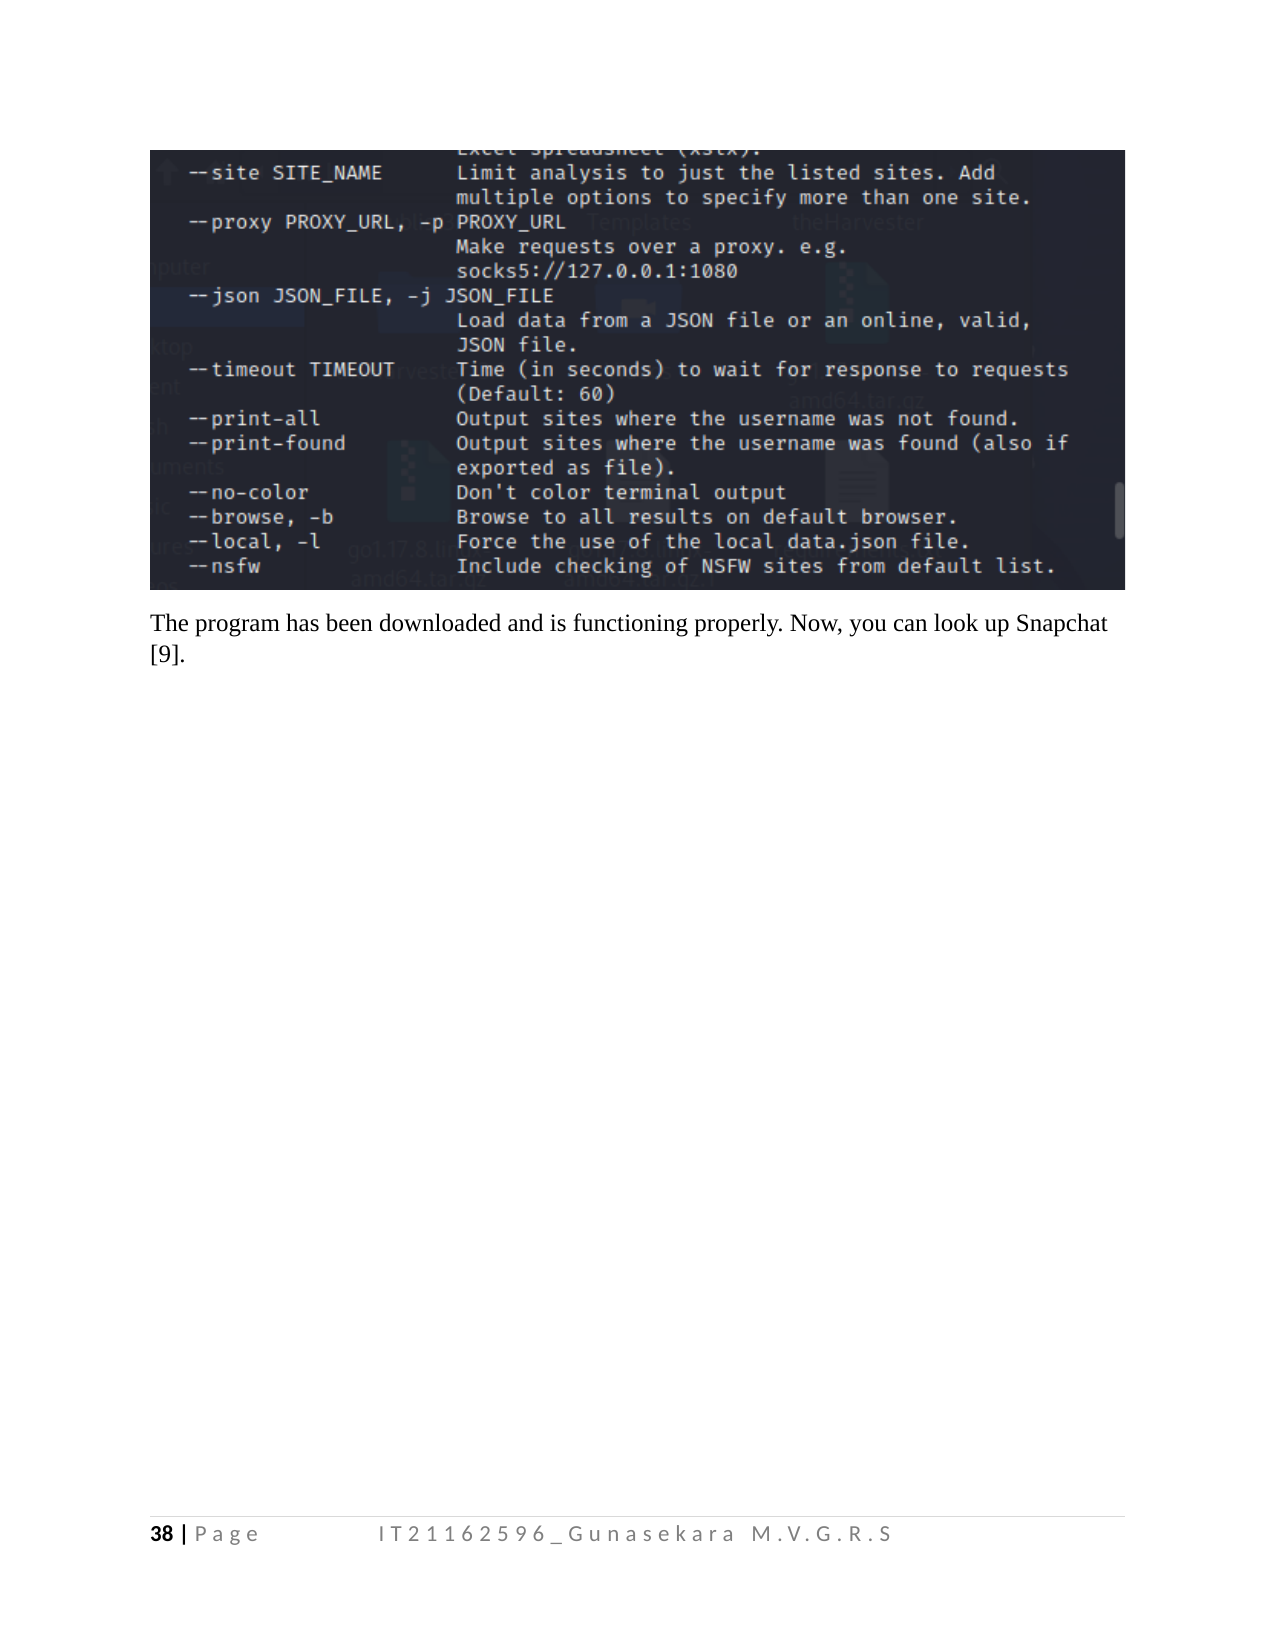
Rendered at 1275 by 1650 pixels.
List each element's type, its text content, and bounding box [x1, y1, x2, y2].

text The program has been downloaded and is functioning properly. Now, you can look up Snapchat. [150, 608, 1125, 668]
picture [150, 150, 1125, 590]
